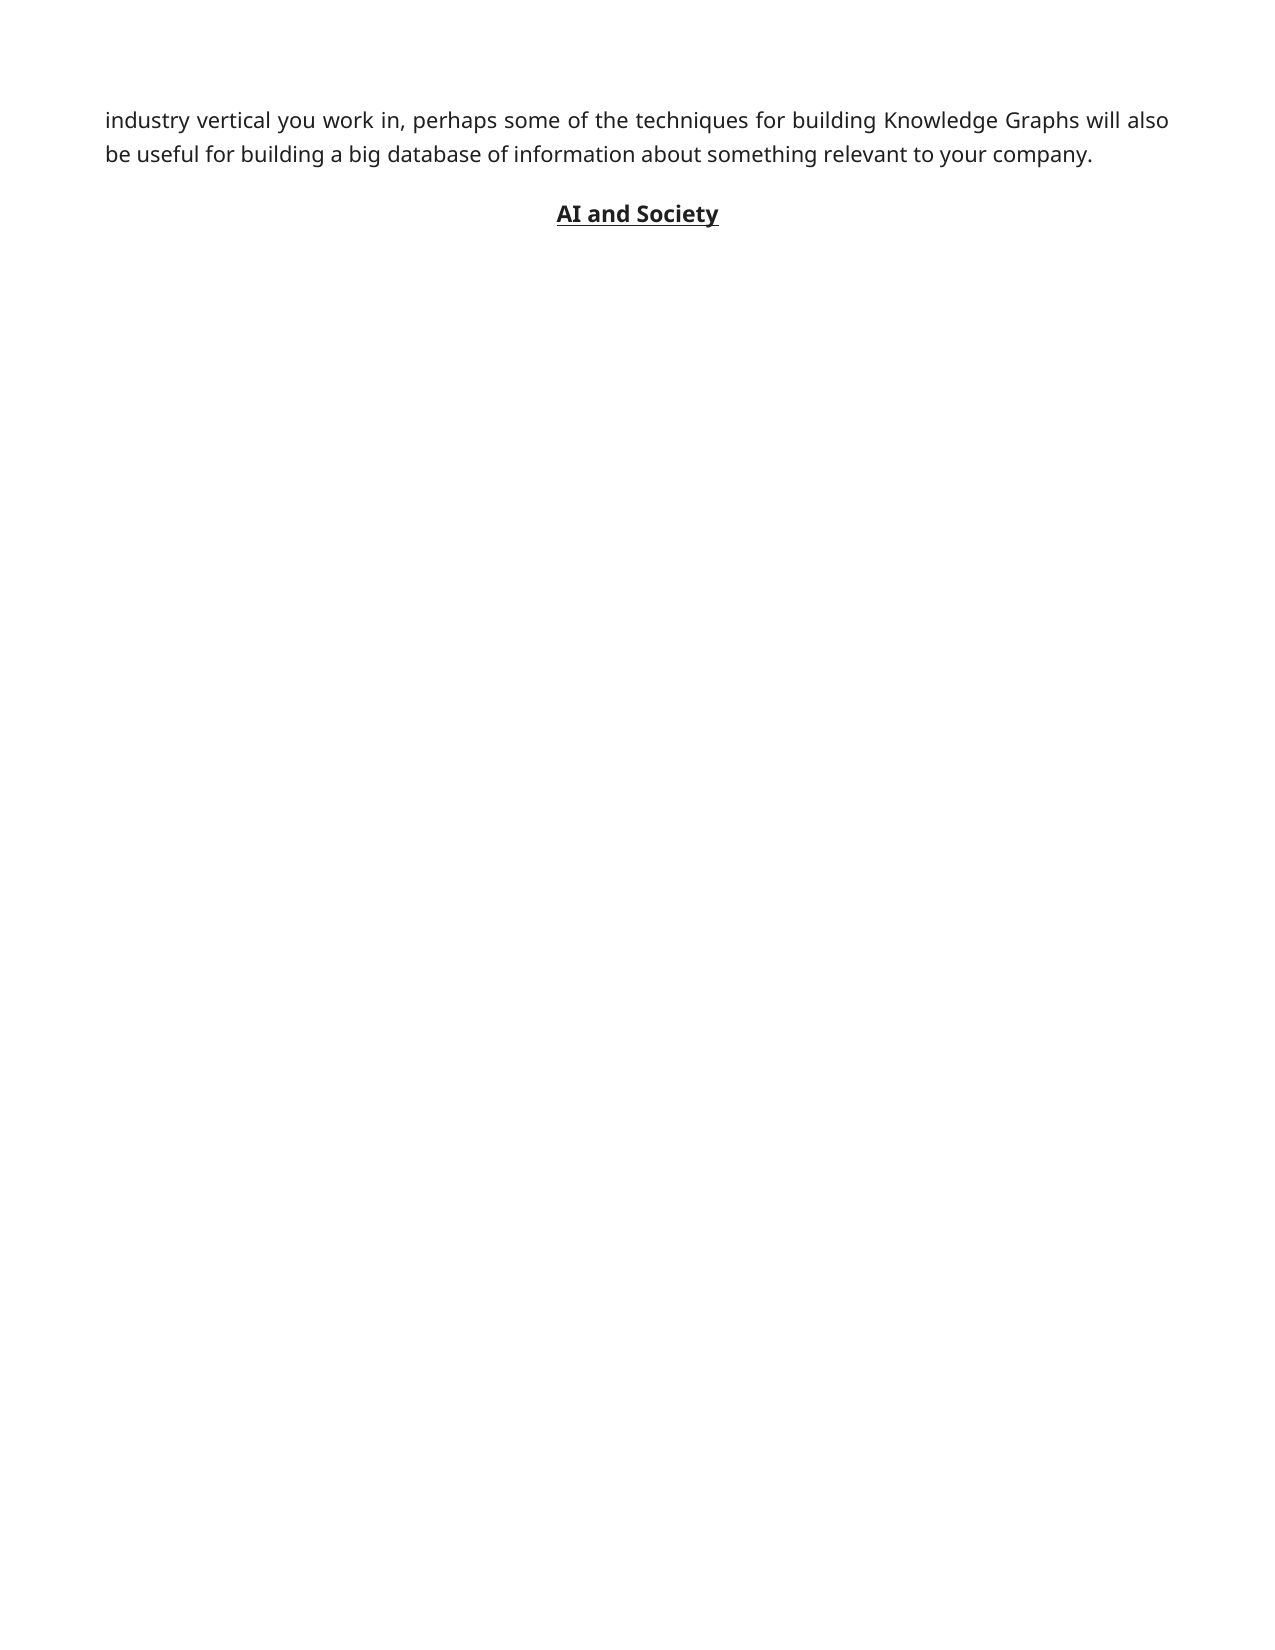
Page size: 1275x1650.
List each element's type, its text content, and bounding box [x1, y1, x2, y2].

text AI and Society [105, 198, 1170, 229]
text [105, 105, 1170, 169]
